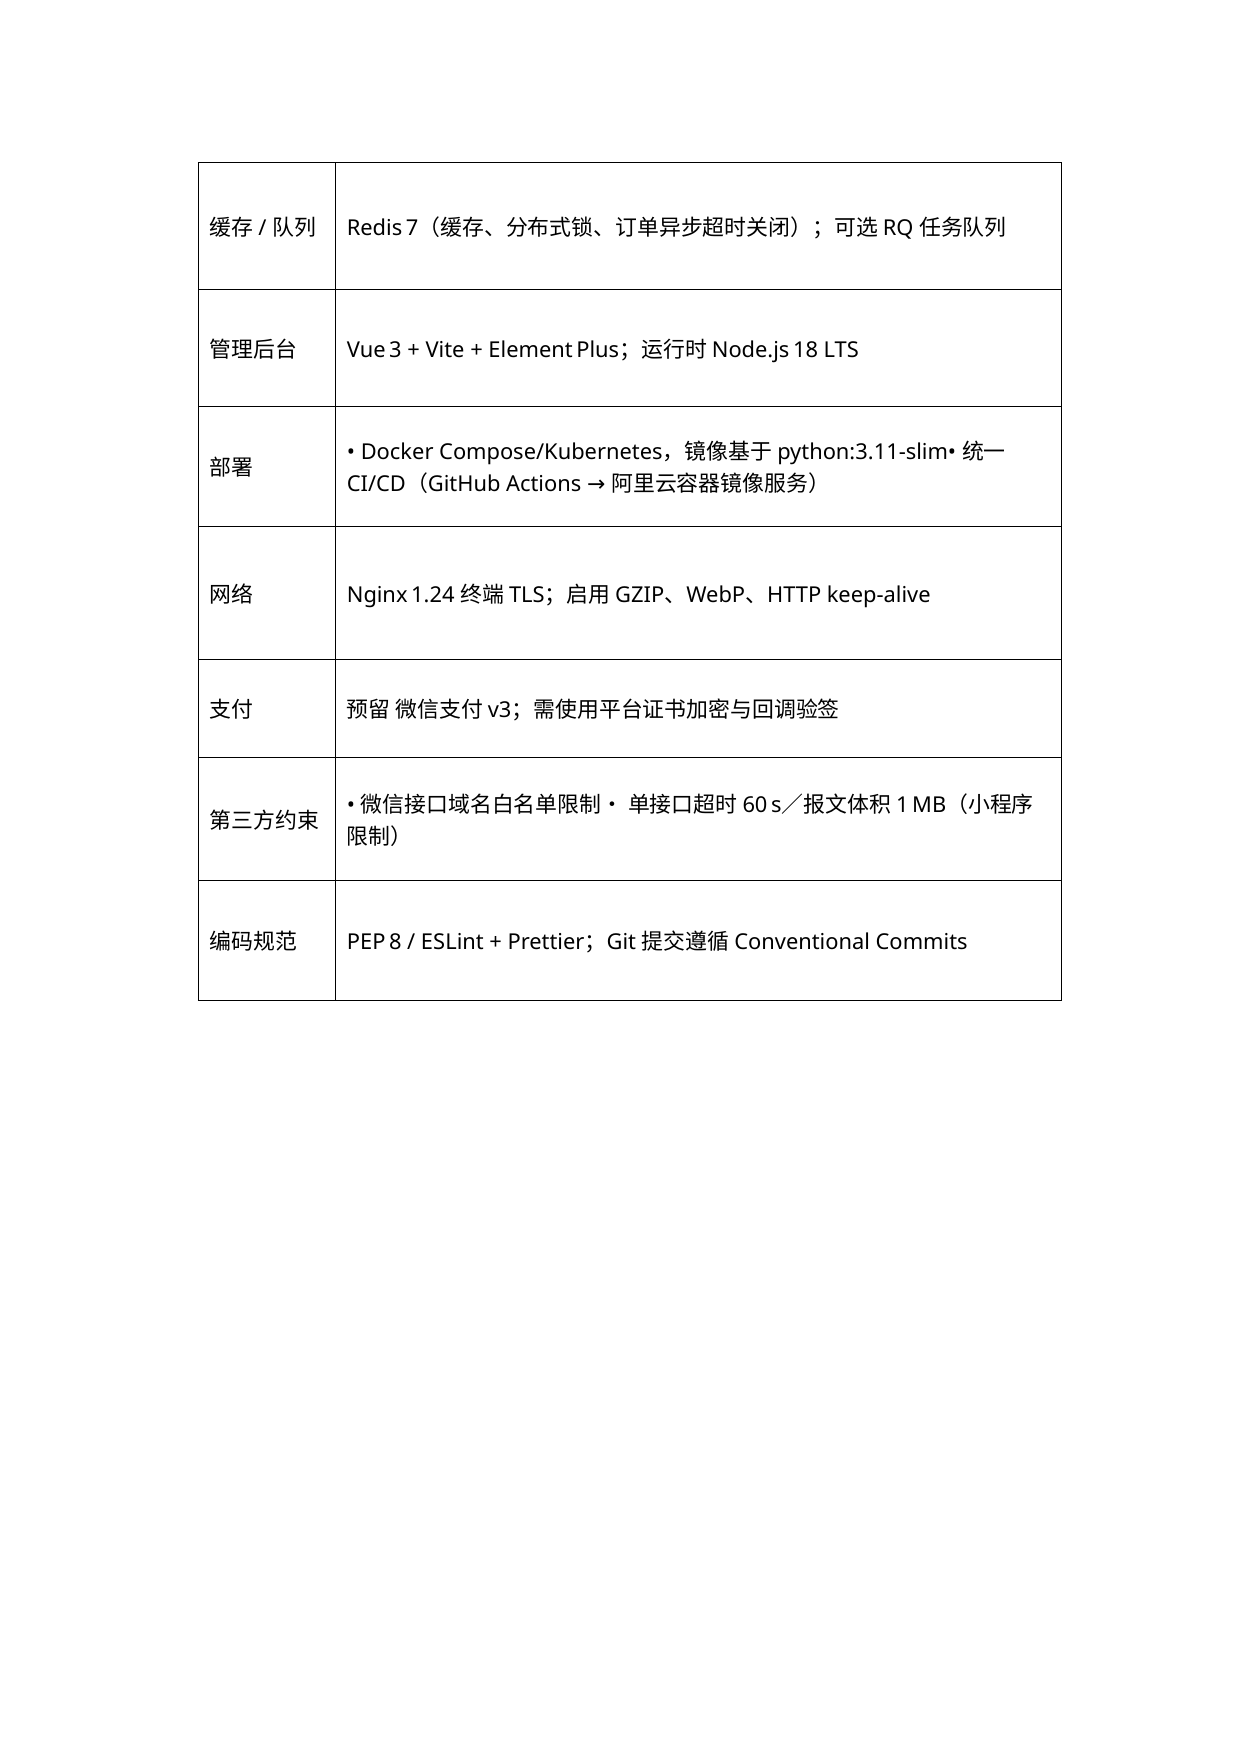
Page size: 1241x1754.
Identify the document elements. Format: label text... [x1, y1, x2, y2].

table_cell 管理后台 [199, 290, 335, 406]
table_cell Vue 3 + Vite + Element Plus；运行时 Node.js 18 LTS [336, 290, 1061, 406]
table_cell 预留 微信支付 v3；需使用平台证书加密与回调验签 [336, 660, 1061, 757]
table_cell 部署 [199, 407, 335, 526]
table_cell • 微信接口域名白名单限制• 单接口超时 60 s／报文体积 1 MB（小程序限制） [336, 758, 1061, 880]
table_cell 支付 [199, 660, 335, 757]
table_cell 第三方约束 [199, 758, 335, 880]
table_cell • Docker Compose/Kubernetes，镜像基于 python:3.11-slim• 统一 CI/CD（GitHub Actions → 阿里云容器镜像服务） [336, 407, 1061, 526]
table_cell Redis 7（缓存、分布式锁、订单异步超时关闭）；可选 RQ 任务队列 [336, 163, 1061, 289]
table_cell Nginx 1.24 终端 TLS；启用 GZIP、WebP、HTTP keep-alive [336, 527, 1061, 659]
table_cell 缓存 / 队列 [199, 163, 335, 289]
table_cell 编码规范 [199, 881, 335, 999]
table_cell 网络 [199, 527, 335, 659]
table_cell PEP 8 / ESLint + Prettier；Git 提交遵循 Conventional Commits [336, 881, 1061, 999]
